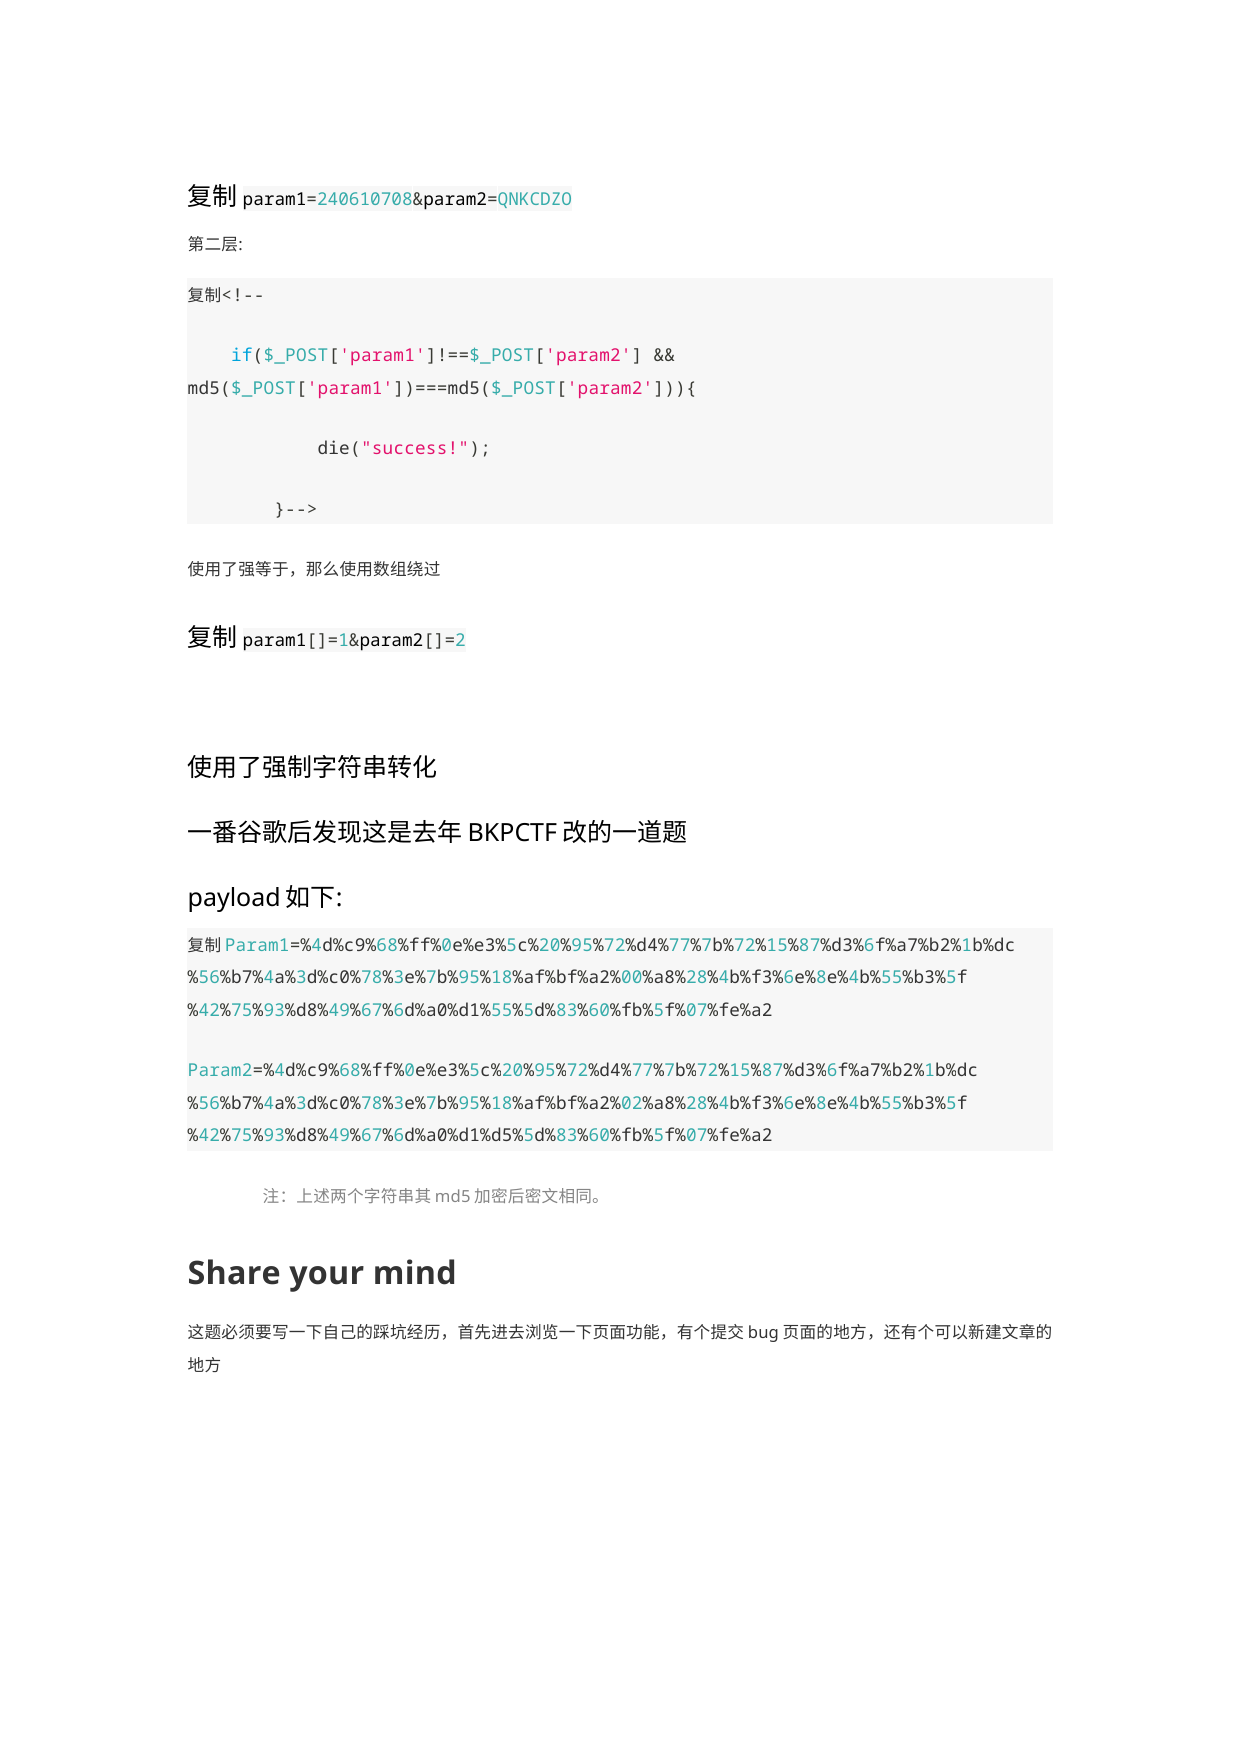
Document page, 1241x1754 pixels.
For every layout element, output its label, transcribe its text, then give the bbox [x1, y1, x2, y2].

text }--> [187, 492, 1053, 524]
text 注：上述两个字符串其md5加密后密文相同。 [262, 1179, 978, 1212]
text 复制param1=240610708&param2=QNKCDZO [187, 162, 1053, 227]
text if($_POST['param1']!==$_POST['param2'] && md5($_POST['param1'])===md5($_POST['param2'])){ [187, 338, 1053, 403]
text 第二层: [187, 227, 1053, 259]
text 使用了强制字符串转化 一番谷歌后发现这是去年BKPCTF改的一道题 payload如下: [187, 668, 1053, 928]
subtitle Share your mind [187, 1239, 1053, 1304]
text Param2=%4d%c9%68%ff%0e%e3%5c%20%95%72%d4%77%7b%72%15%87%d3%6f%a7%b2%1b%dc%56%b7%4a%3d%c0%78%3e%7b%95%18%af%bf%a2%02%a8%28%4b%f3%6e%8e%4b%55%b3%5f%42%75%93%d8%49%67%6d%a0%d1%d5%5d%83%60%fb%5f%07%fe%a2 [187, 1054, 1053, 1151]
text 这题必须要写一下自己的踩坑经历，首先进去浏览一下页面功能，有个提交bug页面的地方，还有个可以新建文章的地方 [187, 1315, 1053, 1380]
text 复制param1[]=1&param2[]=2 [187, 603, 1053, 668]
text 复制Param1=%4d%c9%68%ff%0e%e3%5c%20%95%72%d4%77%7b%72%15%87%d3%6f%a7%b2%1b%dc%56%b7%4a%3d%c0%78%3e%7b%95%18%af%bf%a2%00%a8%28%4b%f3%6e%8e%4b%55%b3%5f%42%75%93%d8%49%67%6d%a0%d1%55%5d%83%60%fb%5f%07%fe%a2 [187, 928, 1053, 1026]
text die("success!"); [187, 431, 1053, 464]
text 使用了强等于，那么使用数组绕过 [187, 552, 1053, 585]
text 复制<!-- [187, 278, 1053, 311]
